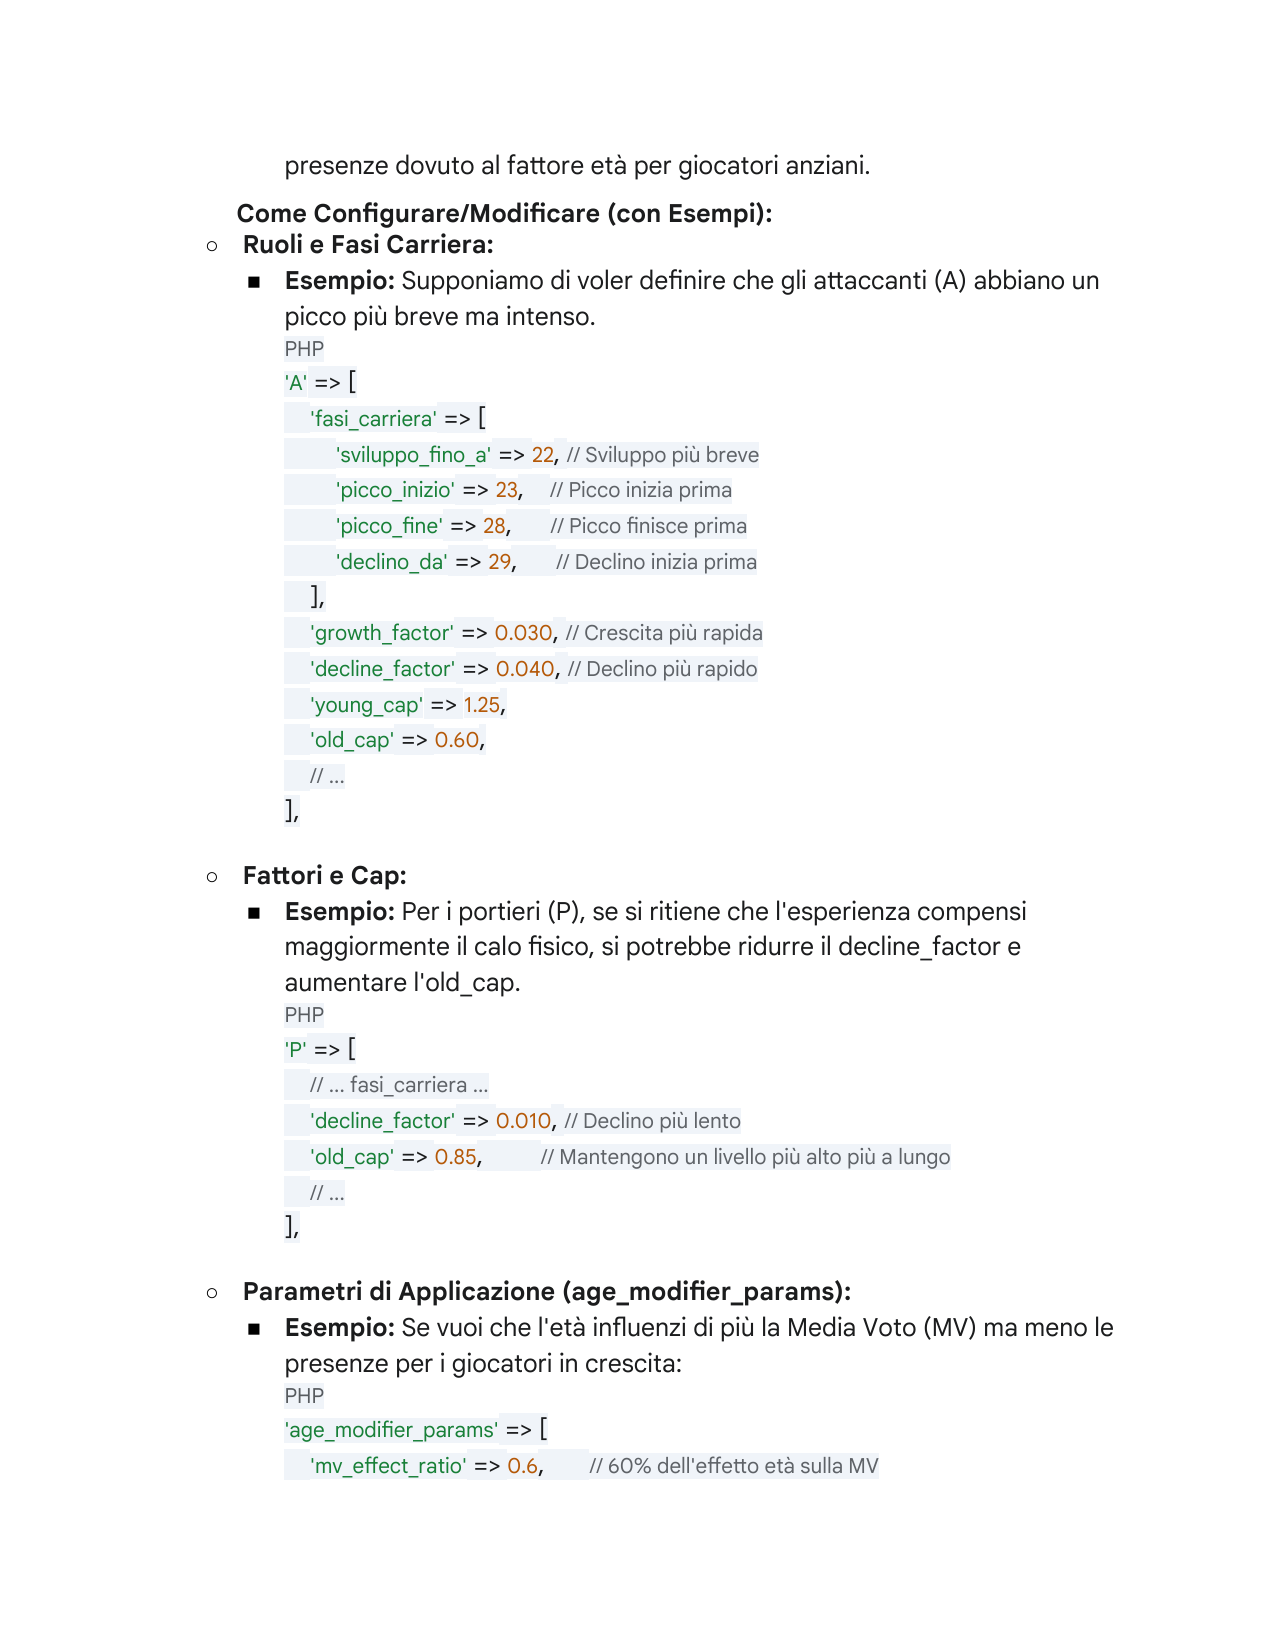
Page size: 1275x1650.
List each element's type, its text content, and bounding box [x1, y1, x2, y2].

text Come Configurare/Modificare (con Esempi): [236, 198, 1125, 229]
list Esempio: Per i portieri (P), se si ritiene che l'esperienza compensi maggiormente il calo fisico, si potrebbe ridurre il decline_factor e aumentare l'old_cap. PHP 'P' => [ // ... fasi_carriera ... 'decline_factor' => 0.010, // Declino più lento 'old_cap' => 0.85, // Mantengono un livello più alto più a lungo // ... ], [247, 896, 1125, 1273]
list Ruoli e Fasi Carriera: [205, 229, 1125, 261]
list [247, 150, 1125, 181]
list Parametri di Applicazione (age_modifier_params): [205, 1276, 1125, 1308]
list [247, 1312, 1125, 1480]
list Esempio: Supponiamo di voler definire che gli attaccanti (A) abbiano un picco più breve ma intenso. PHP 'A' => [ 'fasi_carriera' => [ 'sviluppo_fino_a' => 22, // Sviluppo più breve 'picco_inizio' => 23, // Picco inizia prima 'picco_fine' => 28, // Picco finisce prima 'declino_da' => 29, // Declino inizia prima ], 'growth_factor' => 0.030, // Crescita più rapida 'decline_factor' => 0.040, // Declino più rapido 'young_cap' => 1.25, 'old_cap' => 0.60, // ... ], [247, 265, 1125, 857]
list Fattori e Cap: [205, 860, 1125, 892]
